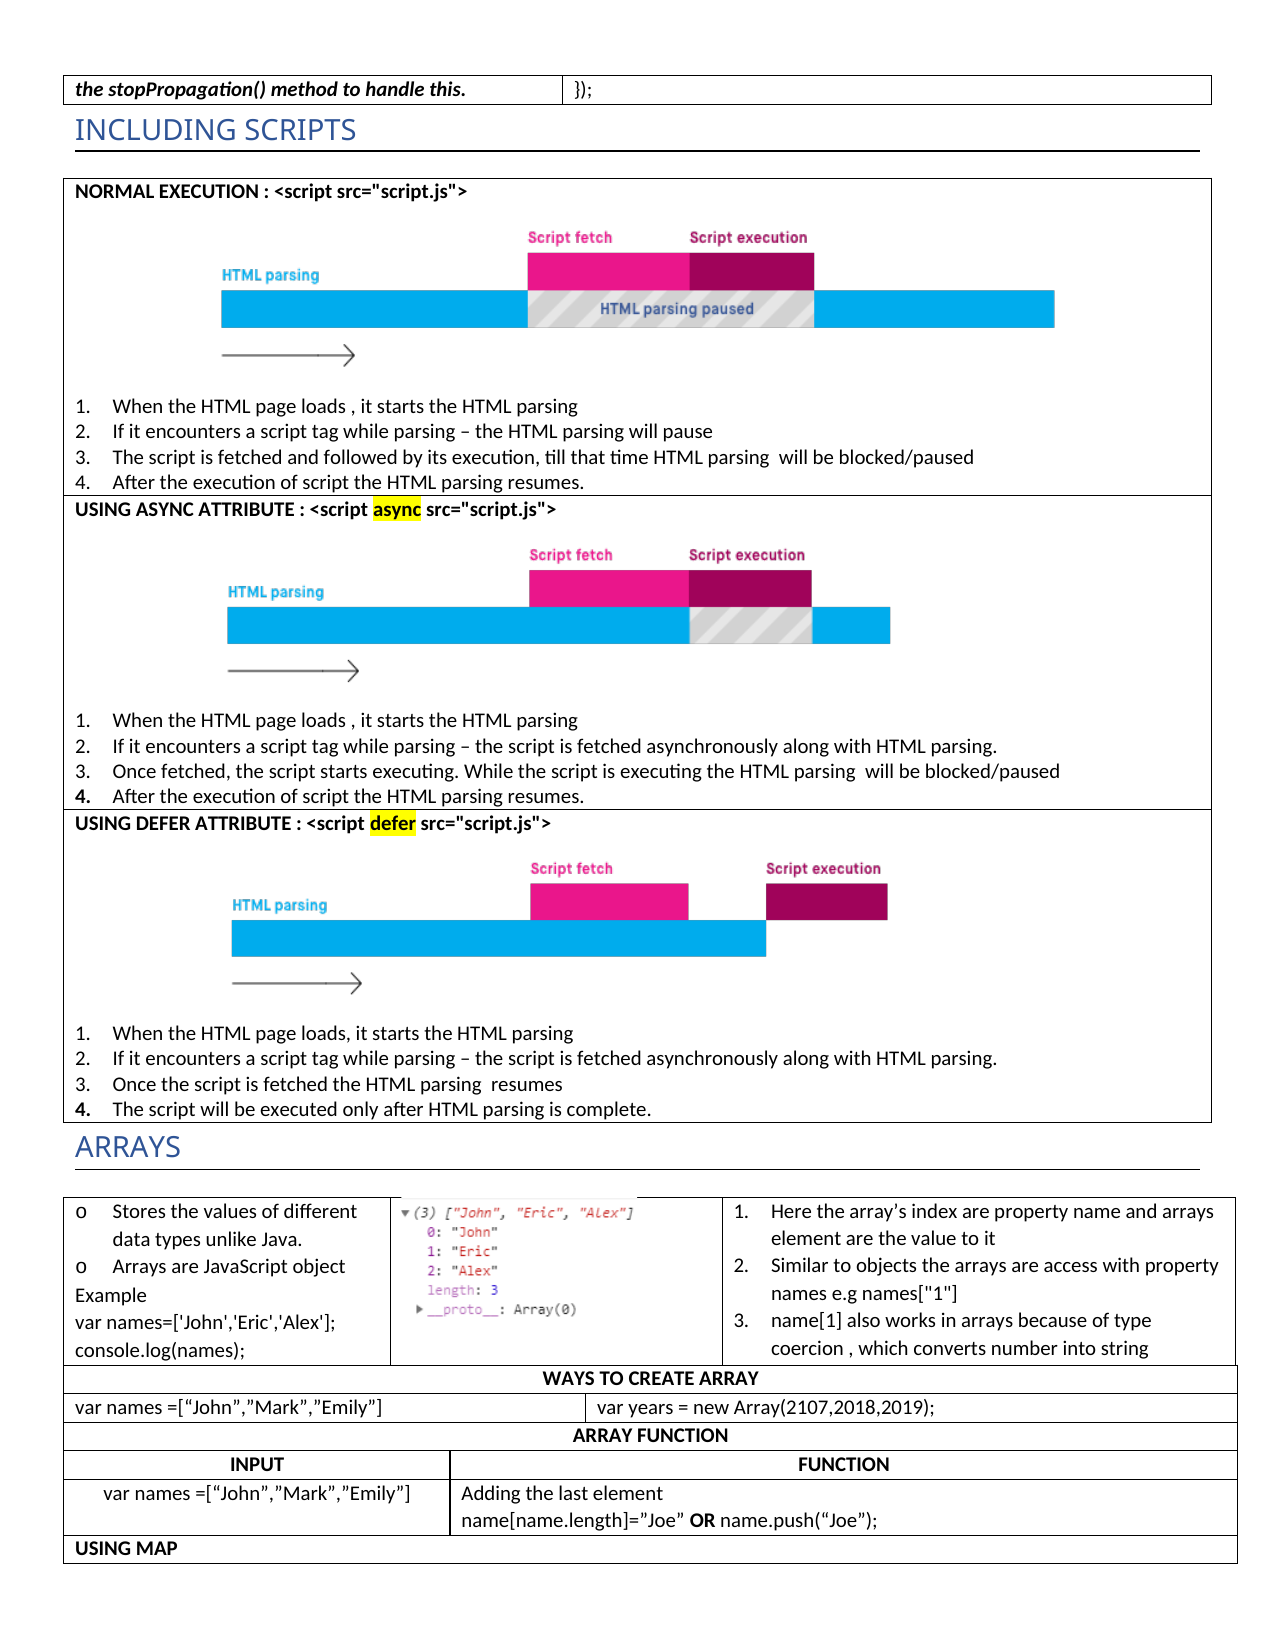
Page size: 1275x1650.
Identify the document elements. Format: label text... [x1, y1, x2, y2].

table_cell USING DEFER ATTRIBUTE : <script defer src="script.js"> When the HTML page loads, it starts the HTML parsing If it encounters a script tag while parsing – the script is fetched asynchronously along with HTML parsing. Once the script is fetched the HTML parsing resumes The script will be executed only after HTML parsing is complete. [64, 810, 1211, 1122]
table_cell FUNCTION [451, 1451, 1237, 1479]
subtitle INCLUDING SCRIPTS [75, 109, 1200, 150]
table_header NORMAL EXECUTION : <script src="script.js"> When the HTML page loads , it starts the HTML parsing If it encounters a script tag while parsing – the HTML parsing will pause The script is fetched and followed by its execution, till that time HTML parsing will be blocked/paused After the execution of script the HTML parsing resumes. [64, 179, 1211, 495]
table_cell ARRAY FUNCTION [64, 1423, 1237, 1450]
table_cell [64, 1536, 1237, 1563]
table_cell WAYS TO CREATE ARRAY [64, 1366, 1237, 1393]
table_cell INPUT [64, 1451, 449, 1479]
table_cell Adding the last element name[name.length]=”Joe” OR name.push(“Joe”); [451, 1480, 1237, 1534]
table_cell USING ASYNC ATTRIBUTE : <script async src="script.js"> When the HTML page loads , it starts the HTML parsing If it encounters a script tag while parsing – the script is fetched asynchronously along with HTML parsing. Once fetched, the script starts executing. While the script is executing the HTML parsing will be blocked/paused After the execution of script the HTML parsing resumes. [64, 496, 1211, 809]
table_header Here the array’s index are property name and arrays element are the value to it Similar to objects the arrays are access with property names e.g names["1"] name[1] also works in arrays because of type coercion , which converts number into string [723, 1198, 1235, 1364]
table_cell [64, 76, 562, 103]
picture [152, 203, 1123, 393]
picture [401, 1197, 638, 1319]
table_cell var years = new Array(2107,2018,2019); [586, 1394, 1237, 1422]
subtitle ARRAYS [75, 1127, 1200, 1169]
table_header Stores the values of different data types unlike Java. Arrays are JavaScript object Example var names=['John','Eric','Alex']; console.log(names); [64, 1198, 390, 1364]
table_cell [563, 76, 1211, 103]
picture [164, 835, 1111, 1020]
table_cell var names =[“John”,”Mark”,”Emily”] [64, 1480, 449, 1534]
table_header [391, 1198, 722, 1364]
table_cell var names =[“John”,”Mark”,”Emily”] [64, 1394, 585, 1422]
picture [159, 521, 1116, 708]
